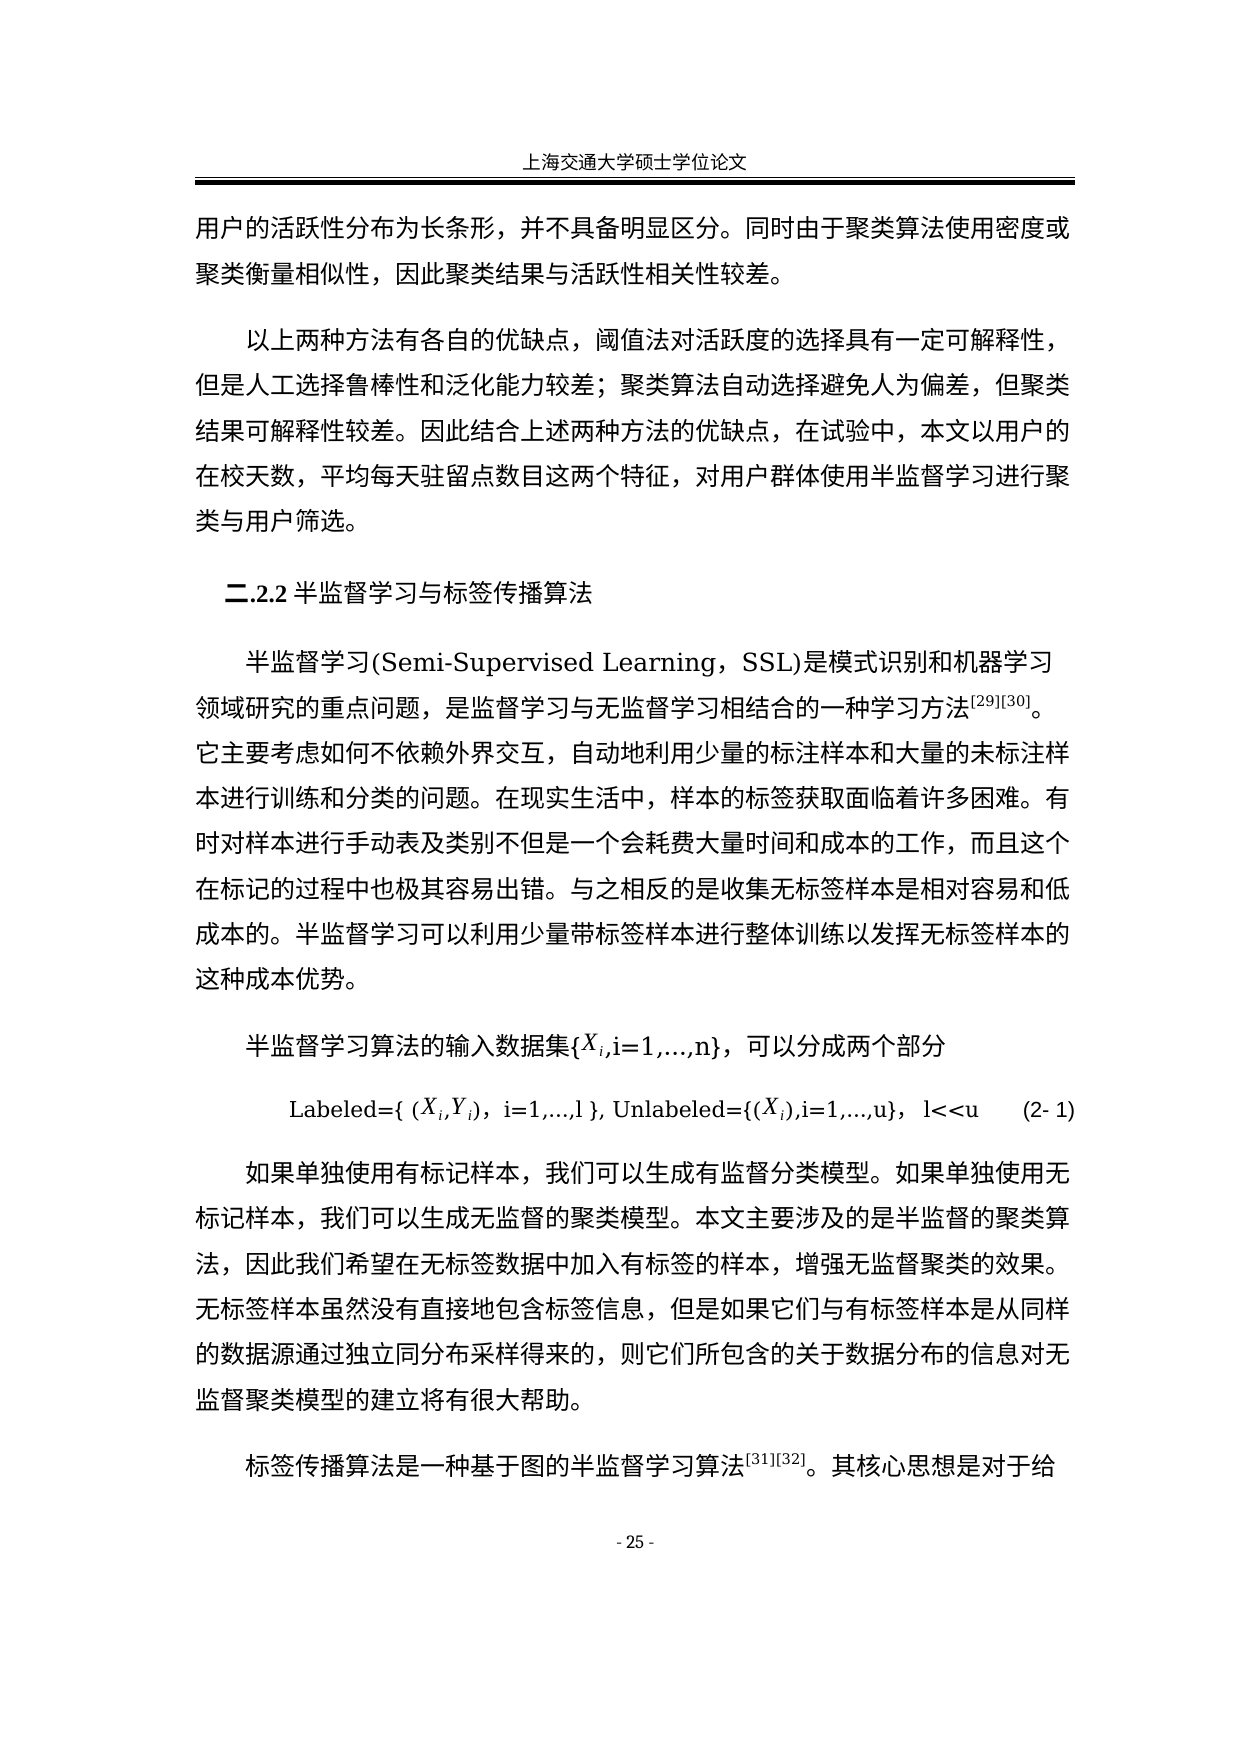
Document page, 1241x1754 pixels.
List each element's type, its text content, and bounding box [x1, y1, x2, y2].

text 半监督学习算法的输入数据集{,i=1,…,n}，可以分成两个部分 [195, 1026, 1075, 1062]
text 半监督学习(Semi-Supervised Learning，SSL)是模式识别和机器学习领域研究的重点问题，是监督学习与无监督学习相结合的一种学习方法[29][30]。它主要考虑如何不依赖外界交互，自动地利用少量的标注样本和大量的未标注样本进行训练和分类的问题。在现实生活中，样本的标签获取面临着许多困难。有时对样本进行手动表及类别不但是一个会耗费大量时间和成本的工作，而且这个在标记的过程中也极其容易出错。与之相反的是收集无标签样本是相对容易和低成本的。半监督学习可以利用少量带标签样本进行整体训练以发挥无标签样本的这种成本优势。 [195, 643, 1075, 996]
text 如果单独使用有标记样本，我们可以生成有监督分类模型。如果单独使用无标记样本，我们可以生成无监督的聚类模型。本文主要涉及的是半监督的聚类算法，因此我们希望在无标签数据中加入有标签的样本，增强无监督聚类的效果。无标签样本虽然没有直接地包含标签信息，但是如果它们与有标签样本是从同样的数据源通过独立同分布采样得来的，则它们所包含的关于数据分布的信息对无监督聚类模型的建立将有很大帮助。 [195, 1153, 1075, 1416]
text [195, 209, 1075, 290]
subtitle 半监督学习与标签传播算法 [224, 574, 1075, 610]
text 以上两种方法有各自的优缺点，阈值法对活跃度的选择具有一定可解释性，但是人工选择鲁棒性和泛化能力较差；聚类算法自动选择避免人为偏差，但聚类结果可解释性较差。因此结合上述两种方法的优缺点，在试验中，本文以用户的在校天数，平均每天驻留点数目这两个特征，对用户群体使用半监督学习进行聚类与用户筛选。 [195, 320, 1075, 538]
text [195, 1446, 1075, 1482]
